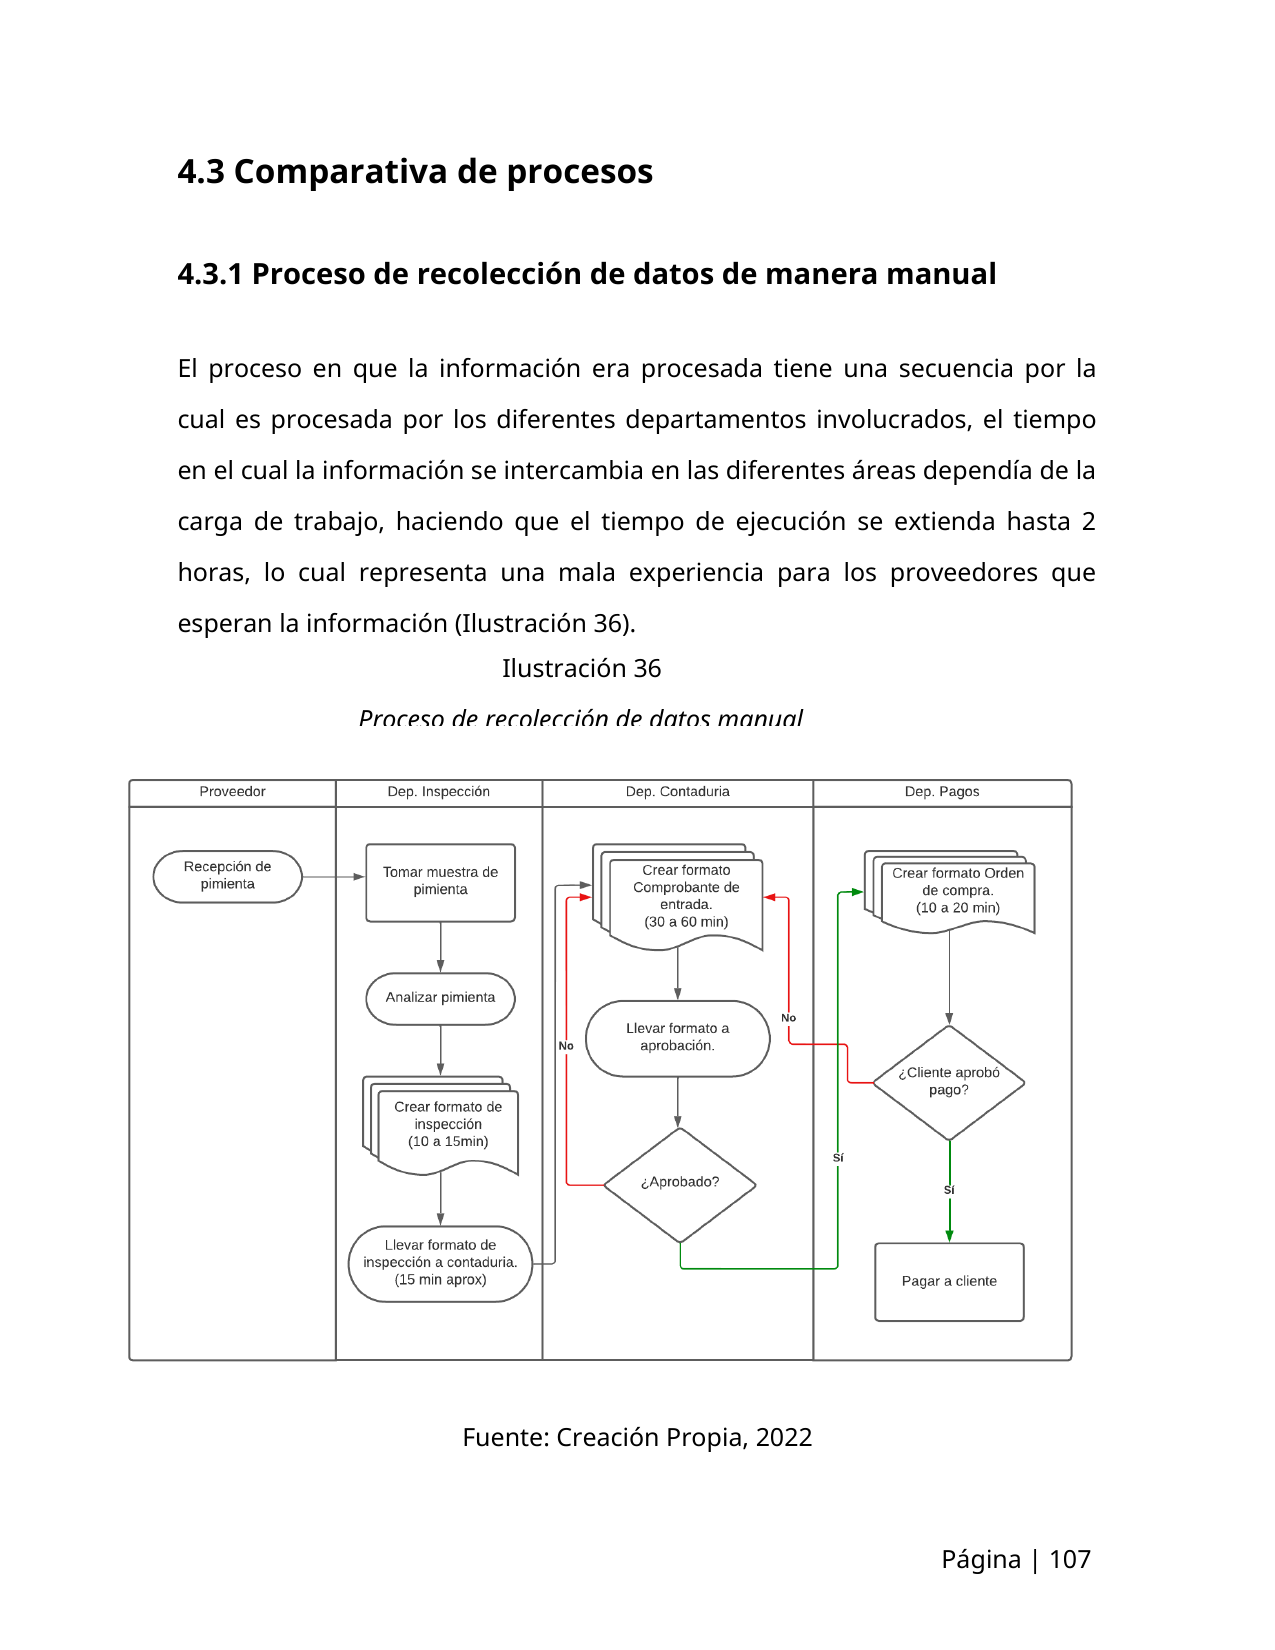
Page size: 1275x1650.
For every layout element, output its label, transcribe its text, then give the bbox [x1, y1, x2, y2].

text El proceso en que la información era procesada tiene una secuencia por la cual es procesada por los diferentes departamentos involucrados, el tiempo en el cual la información se intercambia en las diferentes áreas dependía de la carga de trabajo, haciendo que el tiempo de ejecución se extienda hasta 2 horas, lo cual representa una mala experiencia para los proveedores que esperan la información (Ilustración 36). [177, 350, 1098, 639]
picture [103, 754, 1097, 1386]
subtitle 4.3.1 Proceso de recolección de datos de manera manual [177, 253, 1098, 293]
subtitle 4.3 Comparativa de procesos [177, 148, 1098, 193]
